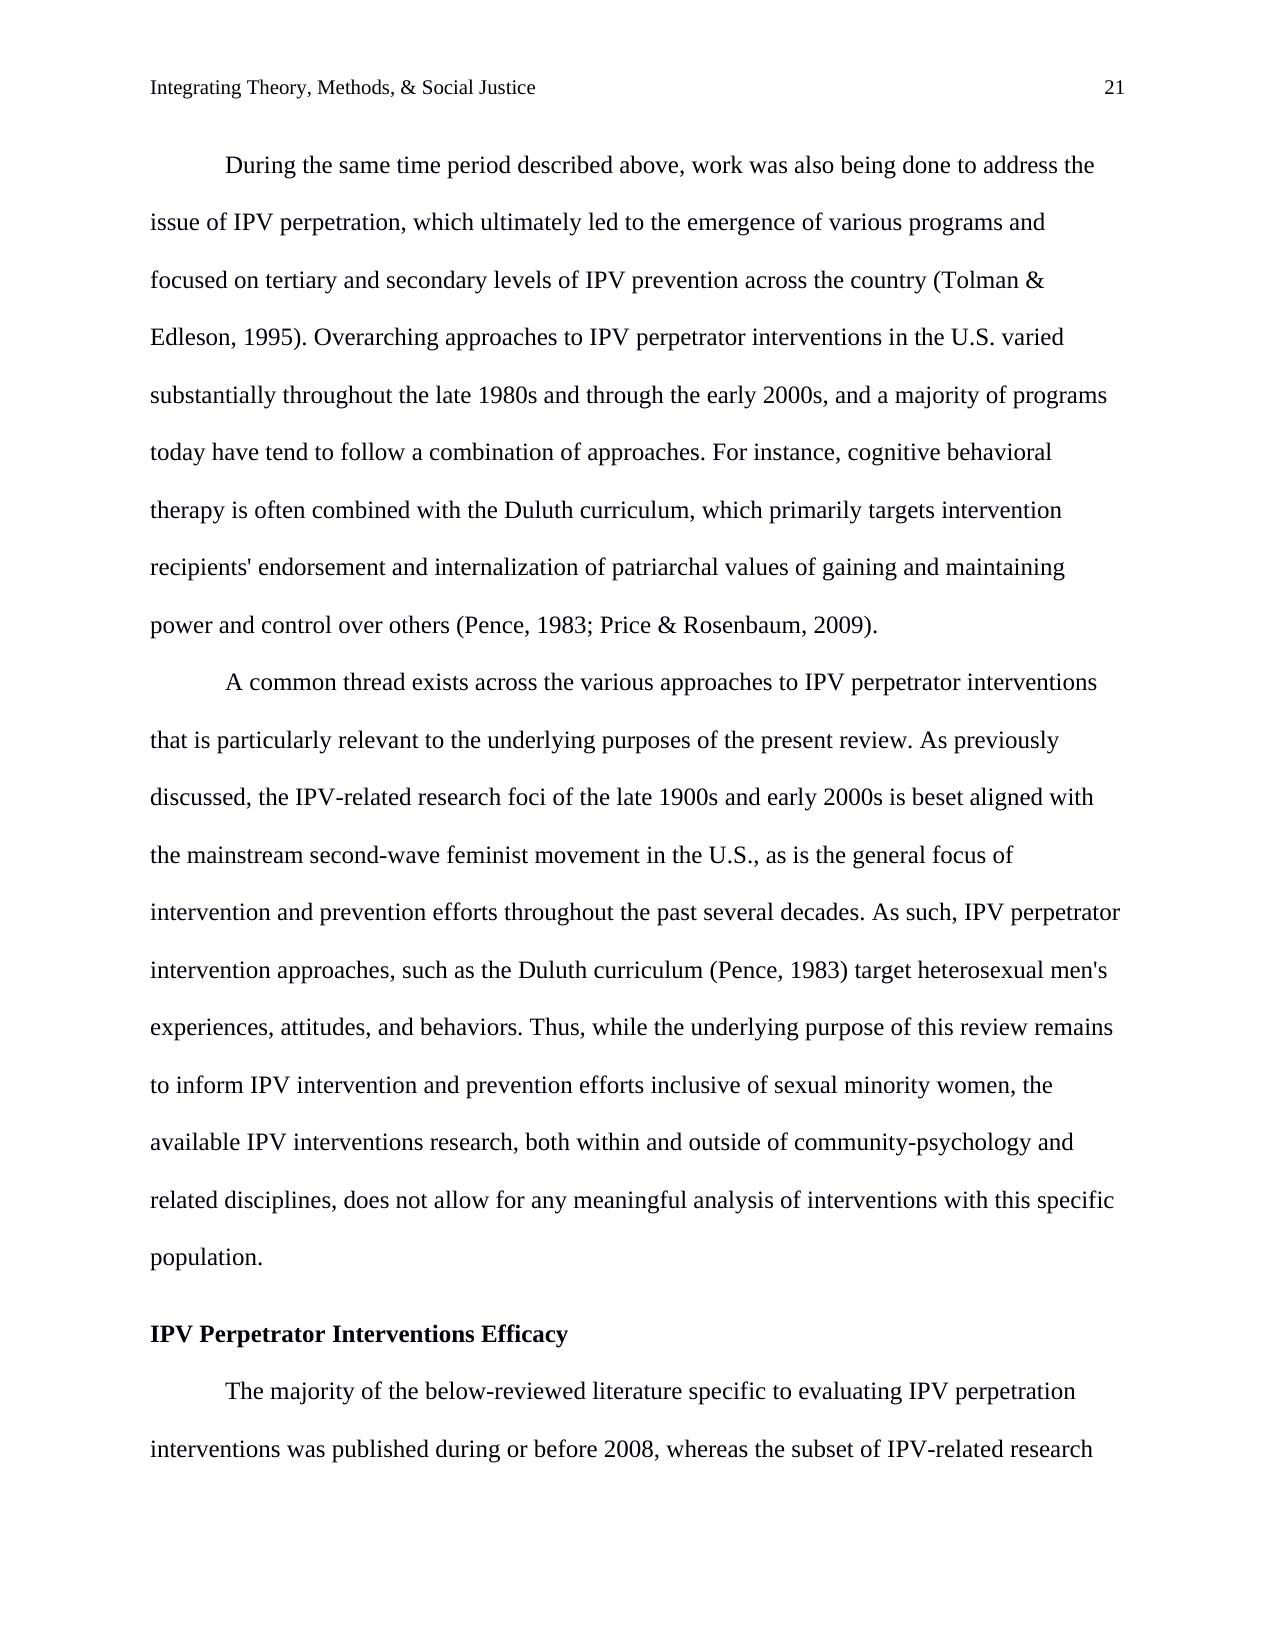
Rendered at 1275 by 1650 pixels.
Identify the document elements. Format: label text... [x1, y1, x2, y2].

text A common thread exists across the various approaches to IPV perpetrator interventions that is particularly relevant to the underlying purposes of the present review. As previously discussed, the IPV-related research foci of the late 1900s and early 2000s is beset aligned with the mainstream second-wave feminist movement in the U.S., as is the general focus of intervention and prevention efforts throughout the past several decades. As such, IPV perpetrator intervention approaches, such as the Duluth curriculum (Pence, 1983) target heterosexual men's experiences, attitudes, and behaviors. Thus, while the underlying purpose of this review remains to inform IPV intervention and prevention efforts inclusive of sexual minority women, the available IPV interventions research, both within and outside of community-psychology and related disciplines, does not allow for any meaningful analysis of interventions with this specific population. [150, 667, 1125, 1271]
text During the same time period described above, work was also being done to address the issue of IPV perpetration, which ultimately led to the emergence of various programs and focused on tertiary and secondary levels of IPV prevention across the country (Tolman & Edleson, 1995). Overarching approaches to IPV perpetrator interventions in the U.S. varied substantially throughout the late 1980s and through the early 2000s, and a majority of programs today have tend to follow a combination of approaches. For instance, cognitive behavioral therapy is often combined with the Duluth curriculum, which primarily targets intervention recipients' endorsement and internalization of patriarchal values of gaining and maintaining power and control over others (Pence, 1983; Price & Rosenbaum, 2009). [150, 150, 1125, 639]
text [150, 1376, 1125, 1462]
subtitle IPV Perpetrator Interventions Efficacy [150, 1319, 1125, 1347]
